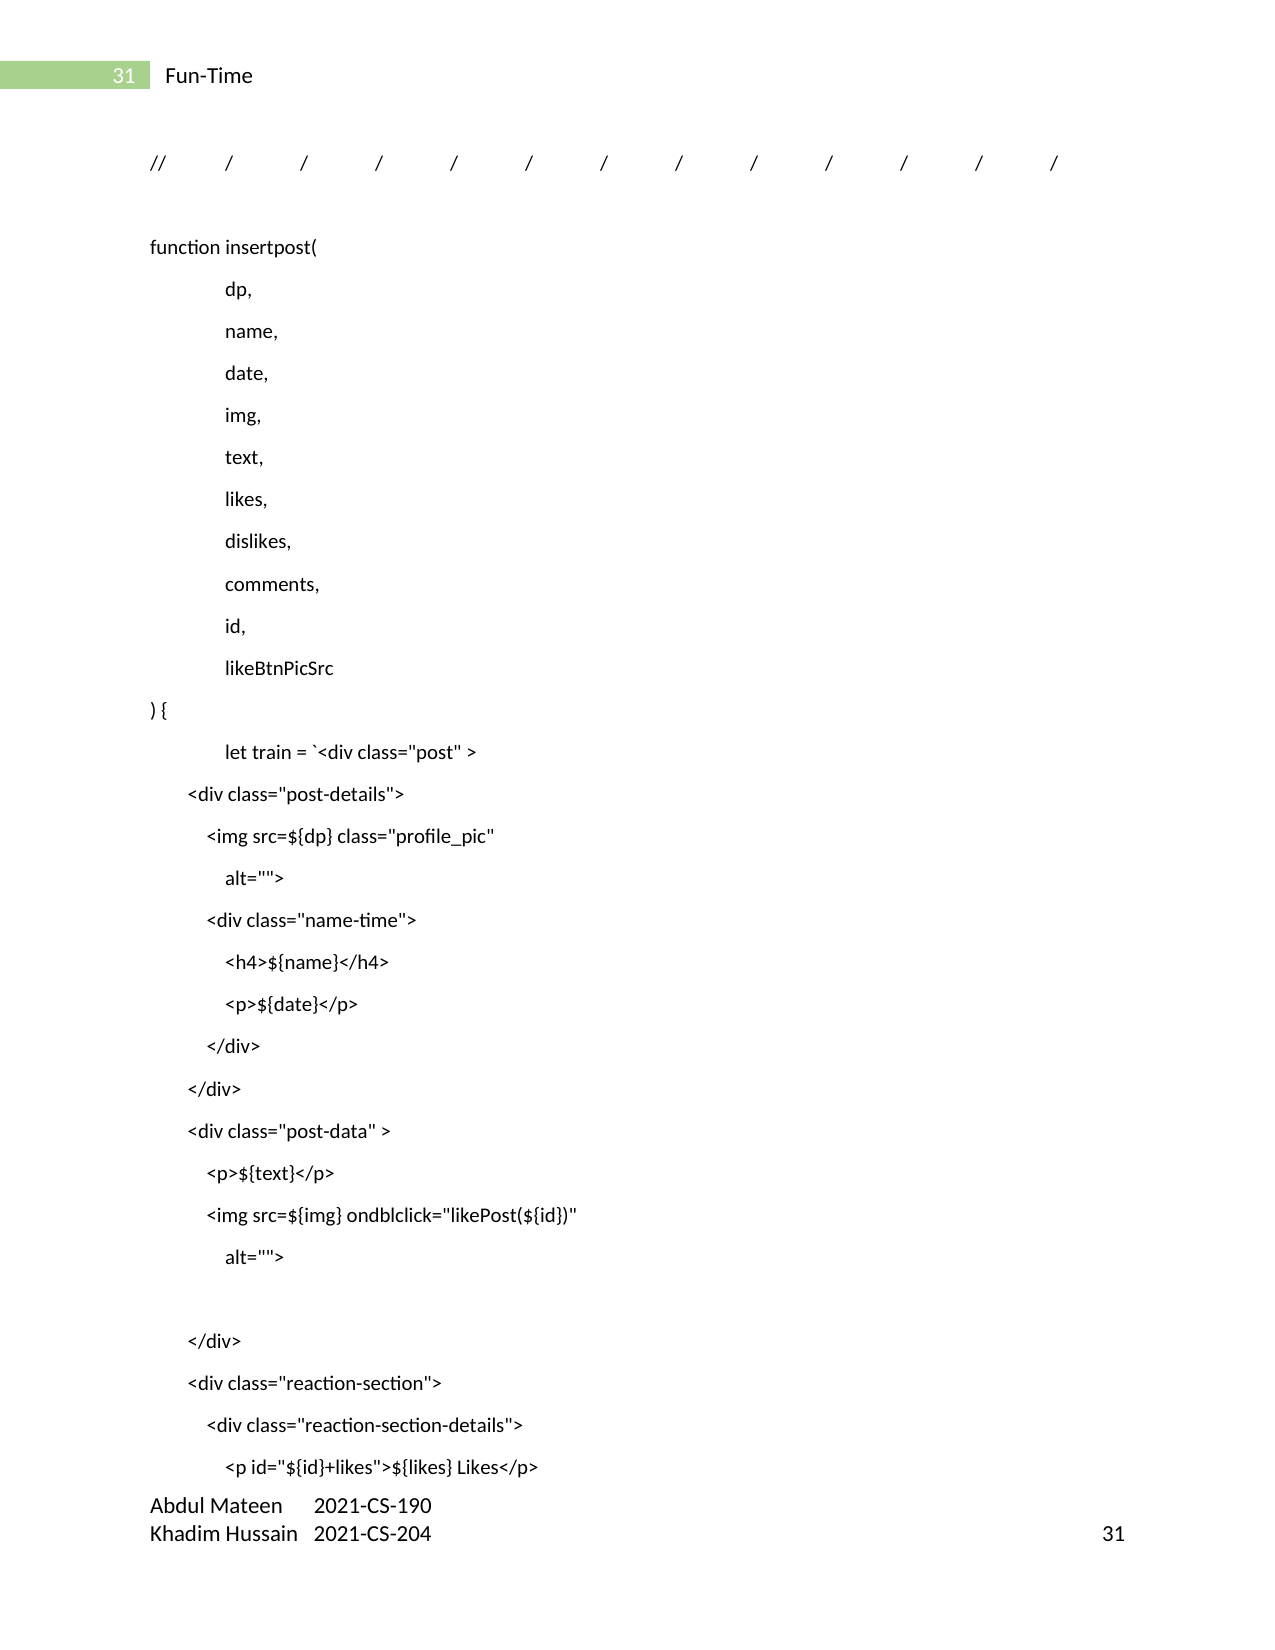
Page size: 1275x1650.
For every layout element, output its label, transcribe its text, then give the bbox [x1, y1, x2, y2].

text function insertpost( [150, 234, 1125, 259]
text let train = `<div class="post" > [150, 739, 1125, 764]
text date, [150, 360, 1125, 386]
text alt=""> [150, 865, 1125, 891]
text comments, [150, 571, 1125, 596]
text dp, [150, 276, 1125, 302]
text id, [150, 613, 1125, 638]
text <img src=${img} ondblclick="likePost(${id})" [150, 1202, 1125, 1227]
text <h4>${name}</h4> [150, 949, 1125, 975]
text </div> [150, 1034, 1125, 1059]
text <img src=${dp} class="profile_pic" [150, 823, 1125, 849]
text text, [150, 444, 1125, 470]
text ) { [150, 697, 1125, 722]
text </div> [150, 1328, 1125, 1354]
text <div class="reaction-section-details"> [150, 1412, 1125, 1438]
text <p id="${id}+likes">${likes} Likes</p> [150, 1454, 1125, 1480]
text likes, [150, 487, 1125, 512]
text likeBtnPicSrc [150, 655, 1125, 680]
text dislikes, [150, 529, 1125, 554]
text <div class="reaction-section"> [150, 1370, 1125, 1396]
text <p>${date}</p> [150, 992, 1125, 1017]
text <div class="post-details"> [150, 781, 1125, 807]
text img, [150, 402, 1125, 428]
text // / / / / / / / / / / / / [150, 150, 1125, 175]
text <p>${text}</p> [150, 1160, 1125, 1185]
text <div class="post-data" > [150, 1118, 1125, 1143]
text alt=""> [150, 1244, 1125, 1269]
text </div> [150, 1076, 1125, 1101]
text name, [150, 318, 1125, 344]
text <div class="name-time"> [150, 907, 1125, 933]
